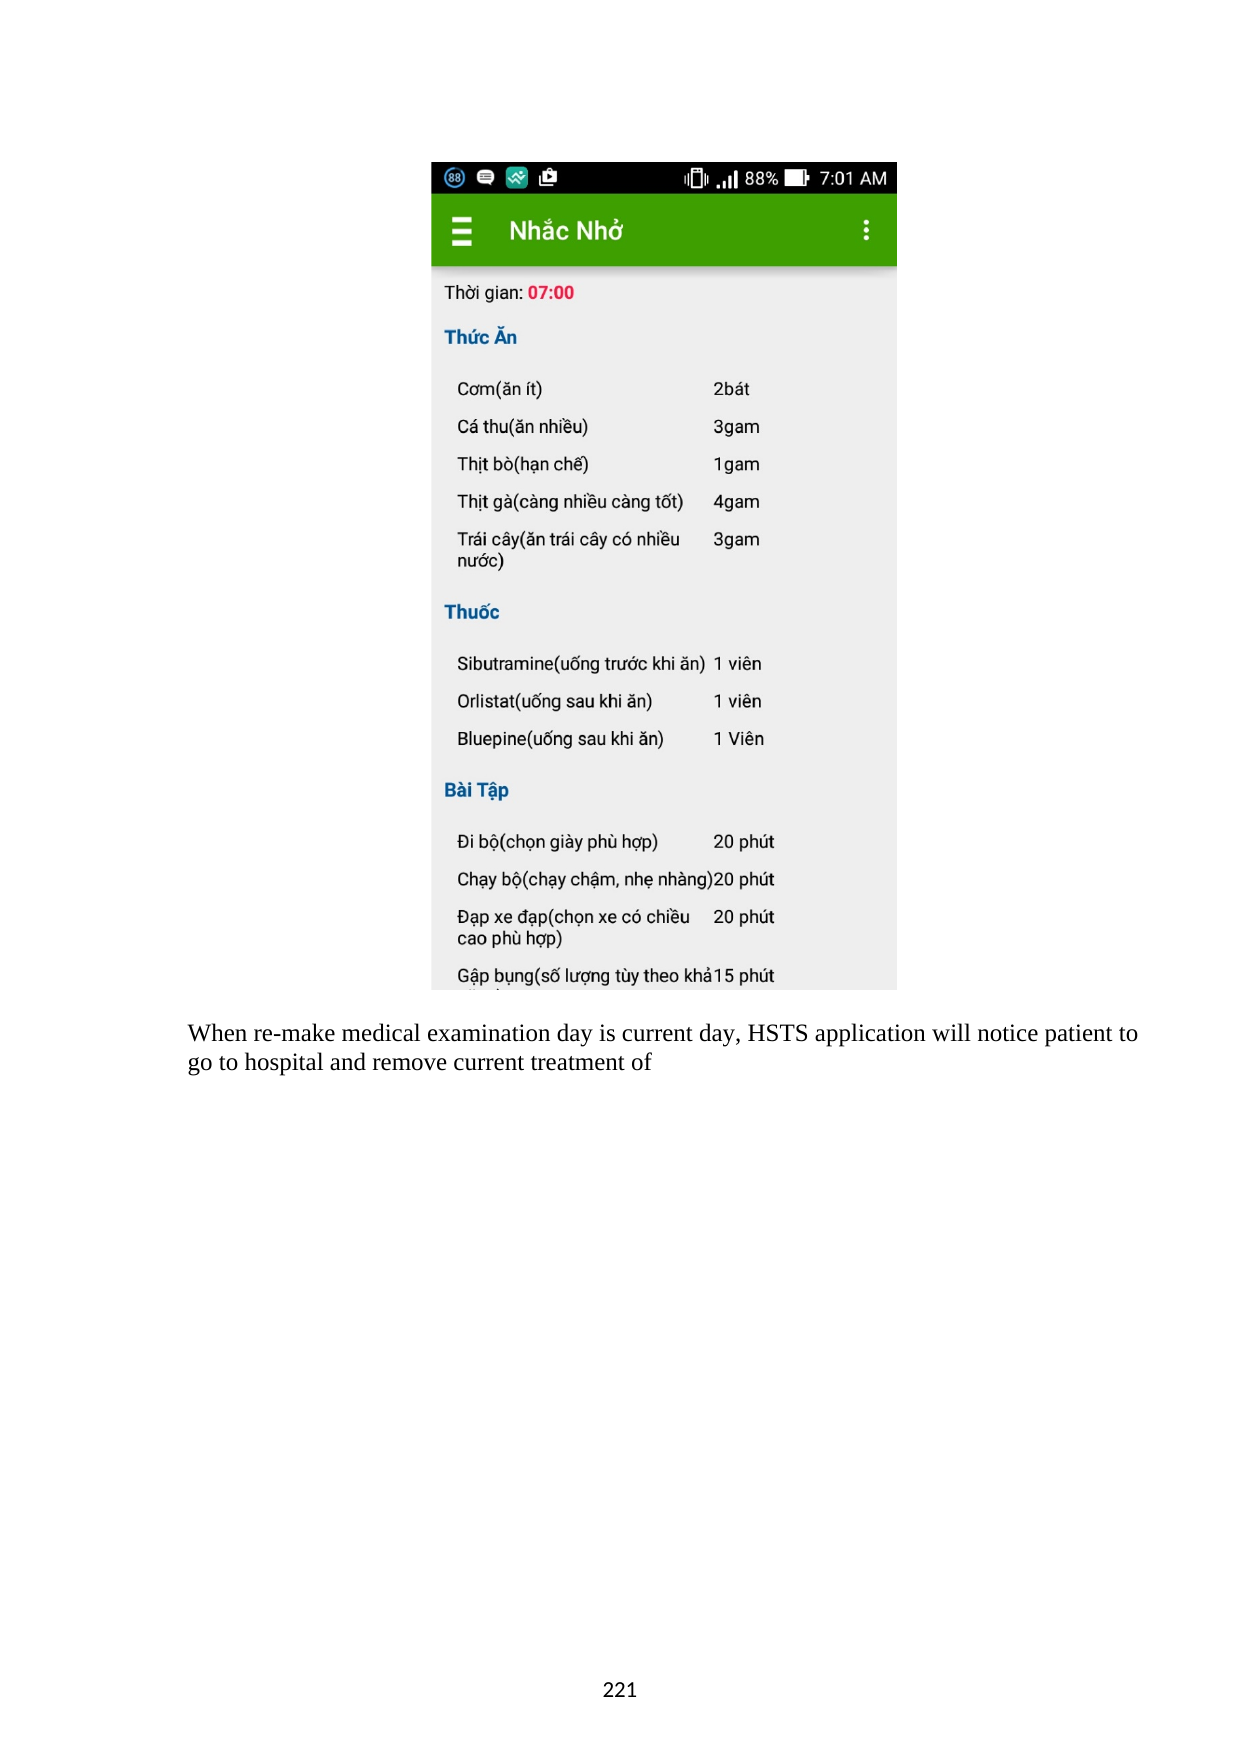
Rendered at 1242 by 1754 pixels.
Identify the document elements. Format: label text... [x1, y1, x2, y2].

text When re-make medical examination day is current day, HSTS application will notice patient to go to hospital and remove current treatment of [187, 1018, 1146, 1076]
picture [431, 162, 897, 990]
